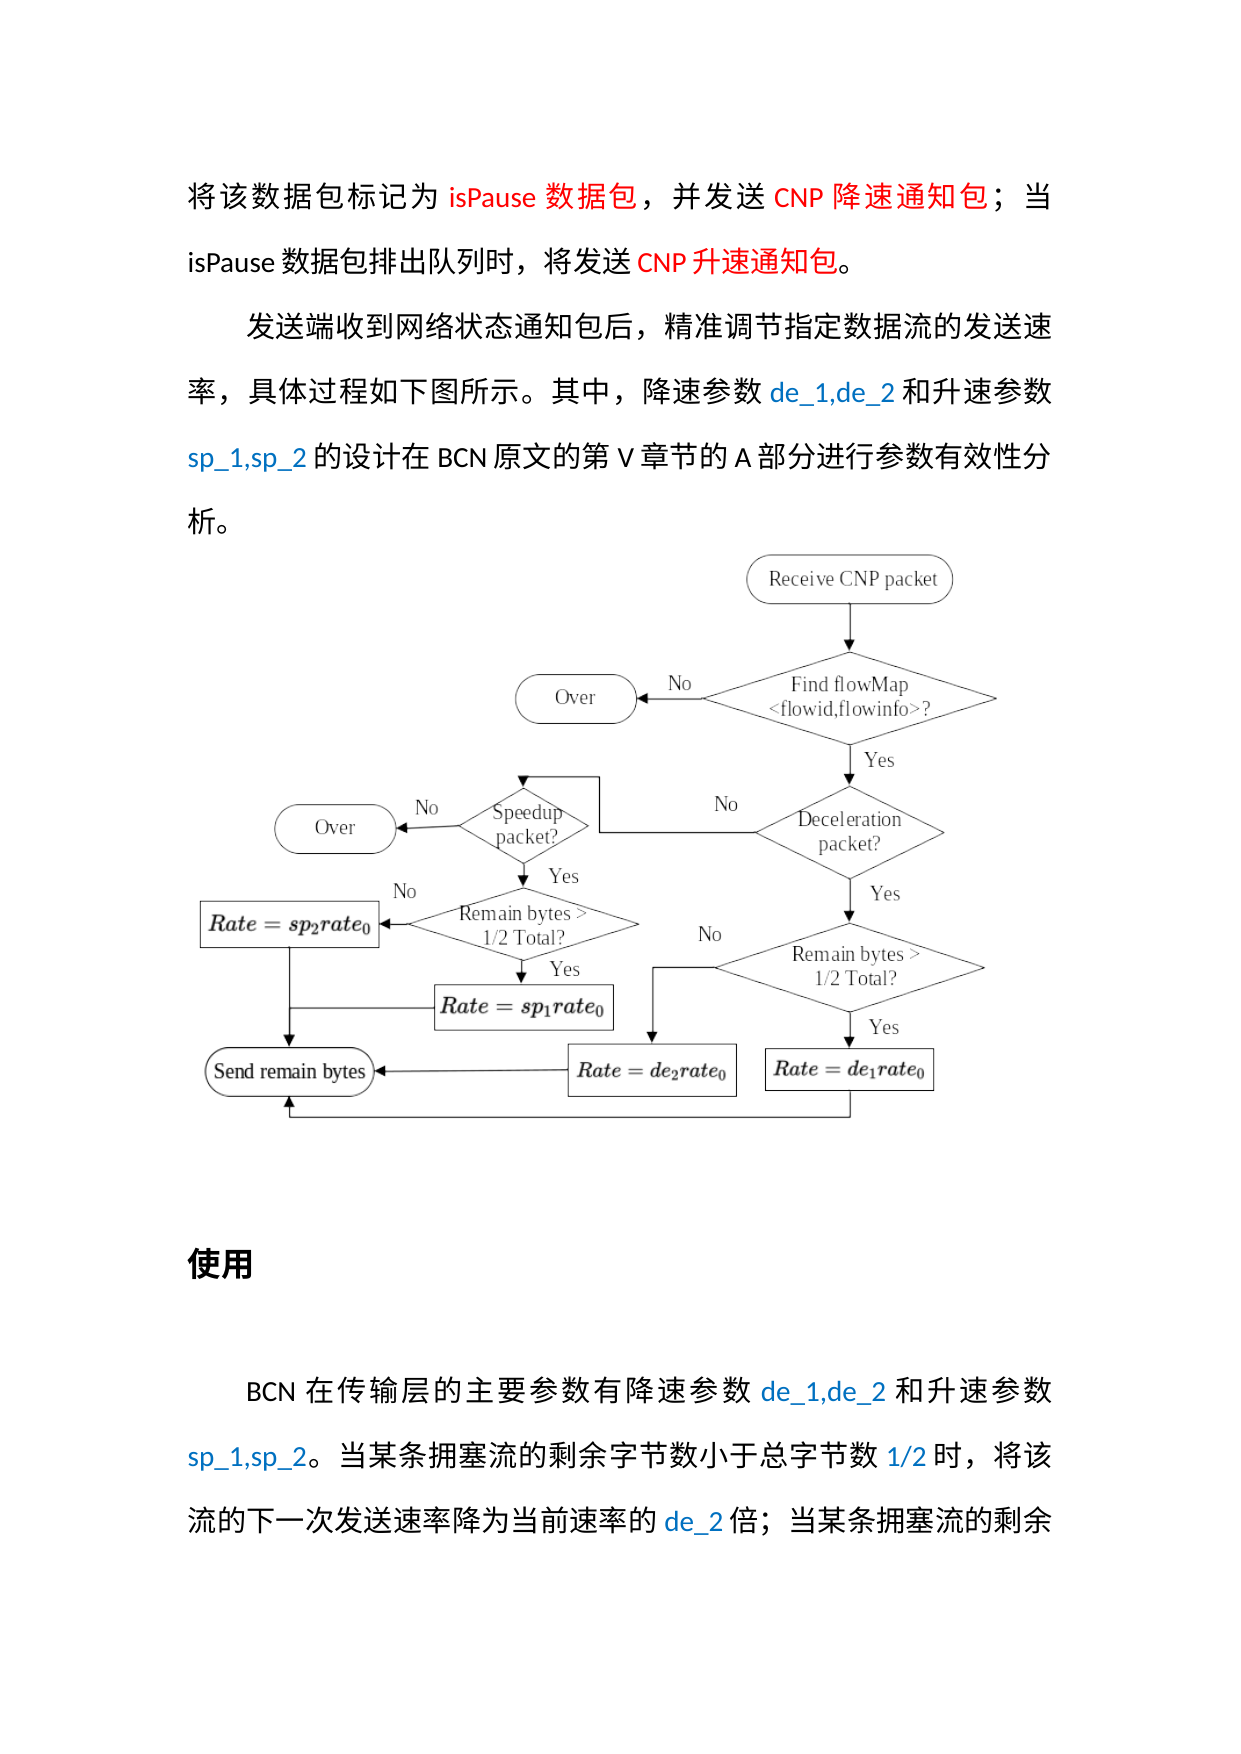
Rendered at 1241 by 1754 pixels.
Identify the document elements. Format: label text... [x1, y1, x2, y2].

text 发送端收到网络状态通知包后，精准调节指定数据流的发送速率，具体过程如下图所示。其中，降速参数de_1,de_2和升速参数sp_1,sp_2的设计在BCN原文的第V章节的A部分进行参数有效性分析。 [187, 292, 1053, 552]
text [187, 1356, 1053, 1551]
subtitle 使用 [187, 1229, 1053, 1294]
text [187, 162, 1053, 292]
